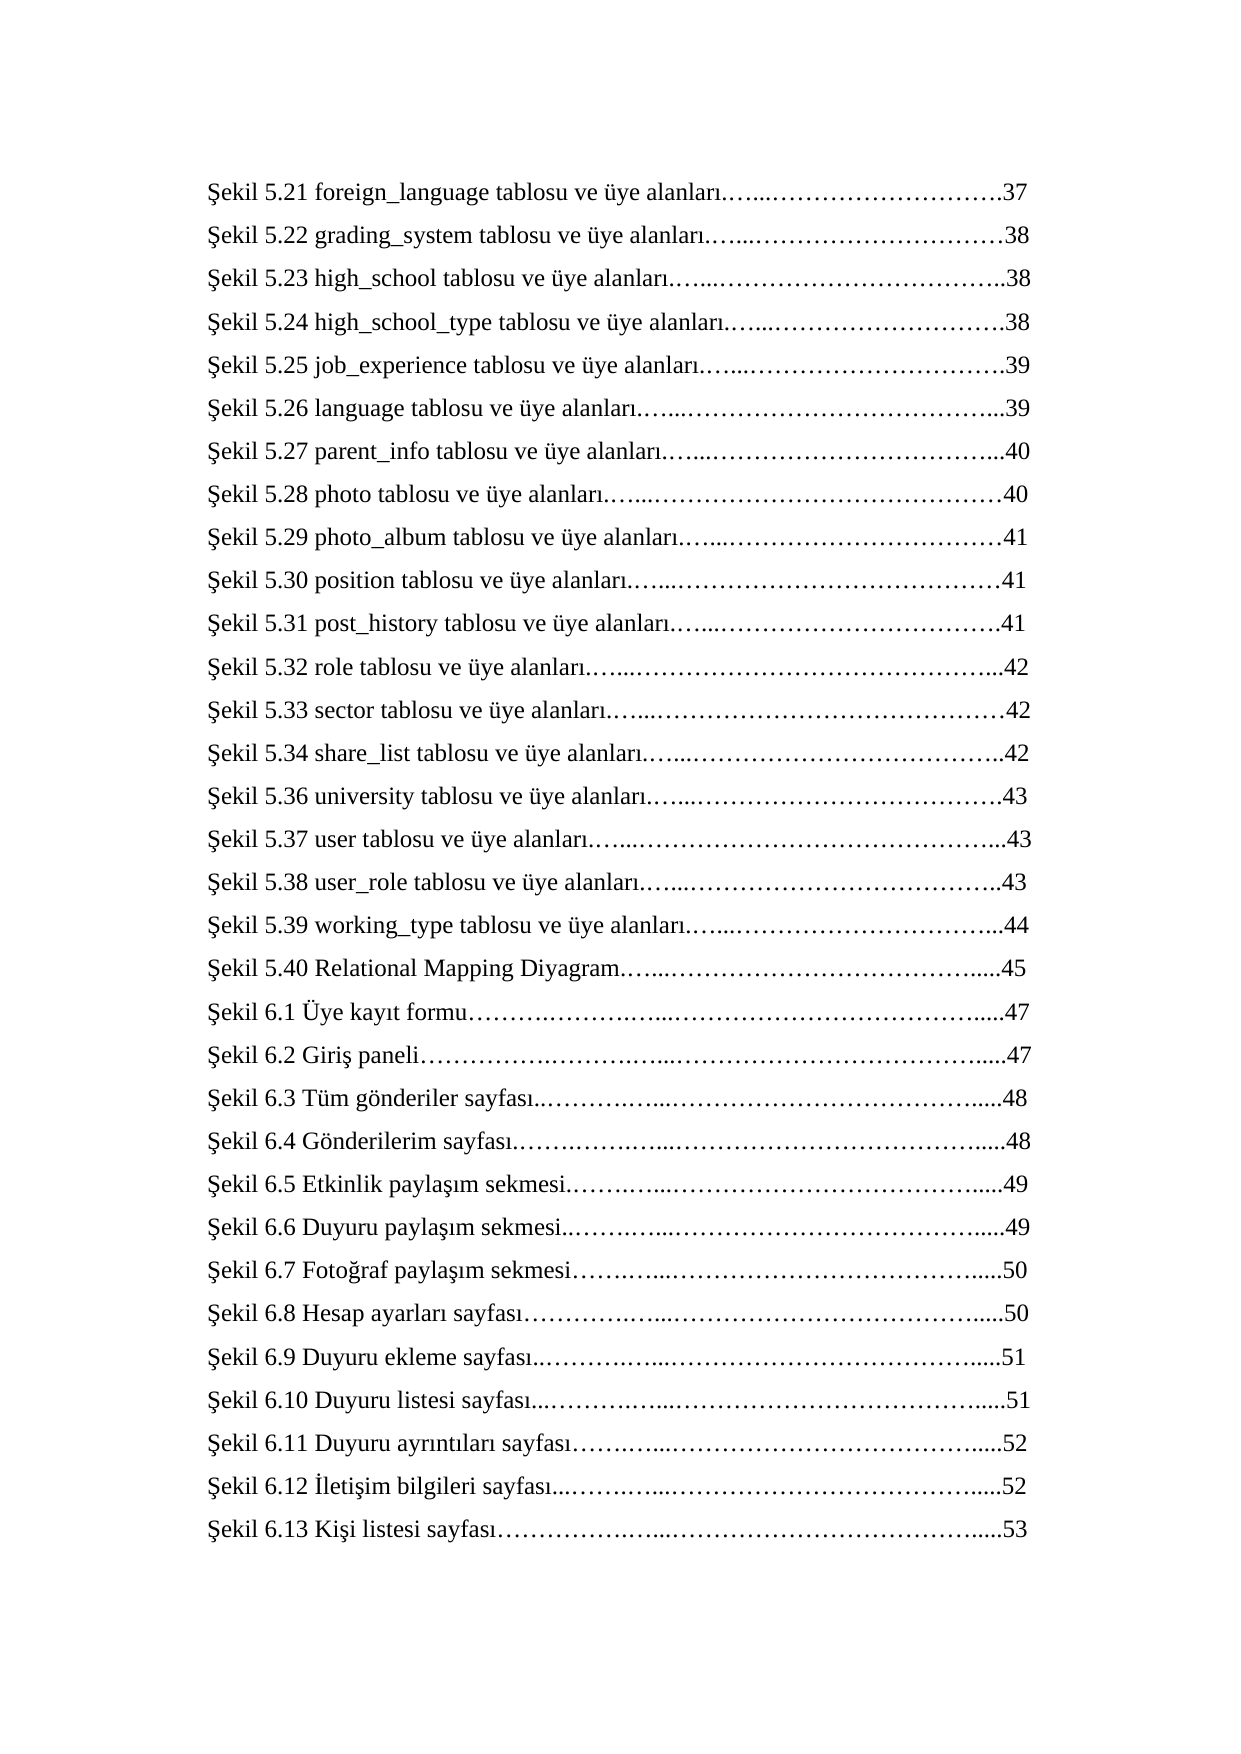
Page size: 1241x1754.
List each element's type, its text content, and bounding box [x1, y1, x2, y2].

text Şekil 6.9 Duyuru ekleme sayfası..……….…...……………………………….....51 [207, 1342, 1092, 1370]
text Şekil 5.28 photo tablosu ve üye alanları.…...……………………………………40 [207, 479, 1092, 508]
text Şekil 6.12 İletişim bilgileri sayfası...…….…...……………………………….....52 [207, 1471, 1092, 1500]
text Şekil 5.32 role tablosu ve üye alanları.…...……………………………………...42 [207, 652, 1092, 680]
text Şekil 5.21 foreign_language tablosu ve üye alanları.…...……………………….37 [207, 177, 1092, 206]
text Şekil 5.33 sector tablosu ve üye alanları.…...……………………………………42 [207, 695, 1092, 723]
text Şekil 5.40 Relational Mapping Diyagram.…...……………………………….....45 [207, 953, 1092, 982]
text Şekil 5.37 user tablosu ve üye alanları.…...……………………………………...43 [207, 824, 1092, 853]
text Şekil 6.4 Gönderilerim sayfası.…….…….…...……………………………….....48 [207, 1126, 1092, 1155]
text Şekil 6.11 Duyuru ayrıntıları sayfası…….…...……………………………….....52 [207, 1428, 1092, 1457]
text Şekil 6.13 Kişi listesi sayfası…………….…...……………………………….....53 [207, 1514, 1092, 1543]
text Şekil 5.31 post_history tablosu ve üye alanları.…...…………………………….41 [207, 608, 1092, 637]
text Şekil 5.36 university tablosu ve üye alanları.…...……………………………….43 [207, 781, 1092, 810]
text Şekil 5.34 share_list tablosu ve üye alanları.…...………………………………..42 [207, 738, 1092, 767]
text Şekil 6.7 Fotoğraf paylaşım sekmesi…….…...……………………………….....50 [207, 1255, 1092, 1284]
text Şekil 6.6 Duyuru paylaşım sekmesi..…….…...……………………………….....49 [207, 1212, 1092, 1241]
text Şekil 6.3 Tüm gönderiler sayfası..……….…...……………………………….....48 [207, 1083, 1092, 1112]
text Şekil 6.1 Üye kayıt formu……….……….…...……………………………….....47 [207, 997, 1092, 1025]
text Şekil 5.23 high_school tablosu ve üye alanları.…...……………………………..38 [207, 263, 1092, 292]
text Şekil 5.38 user_role tablosu ve üye alanları.…...………………………………..43 [207, 867, 1092, 896]
text Şekil 5.24 high_school_type tablosu ve üye alanları.…...……………………….38 [207, 307, 1092, 335]
text Şekil 5.22 grading_system tablosu ve üye alanları.…...…………………………38 [207, 220, 1092, 249]
text Şekil 6.2 Giriş paneli…………….……….…...……………………………….....47 [207, 1040, 1092, 1068]
text Şekil 6.5 Etkinlik paylaşım sekmesi.…….…...……………………………….....49 [207, 1169, 1092, 1198]
text Şekil 5.39 working_type tablosu ve üye alanları.…...…………………………...44 [207, 910, 1092, 939]
text Şekil 6.10 Duyuru listesi sayfası...……….…...……………………………….....51 [207, 1385, 1092, 1413]
text Şekil 5.29 photo_album tablosu ve üye alanları.…...……………………………41 [207, 522, 1092, 551]
text Şekil 5.27 parent_info tablosu ve üye alanları.…...……………………………...40 [207, 436, 1092, 465]
text Şekil 5.25 job_experience tablosu ve üye alanları.…...………………………….39 [207, 350, 1092, 378]
text Şekil 5.26 language tablosu ve üye alanları.…...………………………………...39 [207, 393, 1092, 422]
text Şekil 5.30 position tablosu ve üye alanları.…...…………………………………41 [207, 565, 1092, 594]
text Şekil 6.8 Hesap ayarları sayfası………….…...……………………………….....50 [207, 1298, 1092, 1327]
